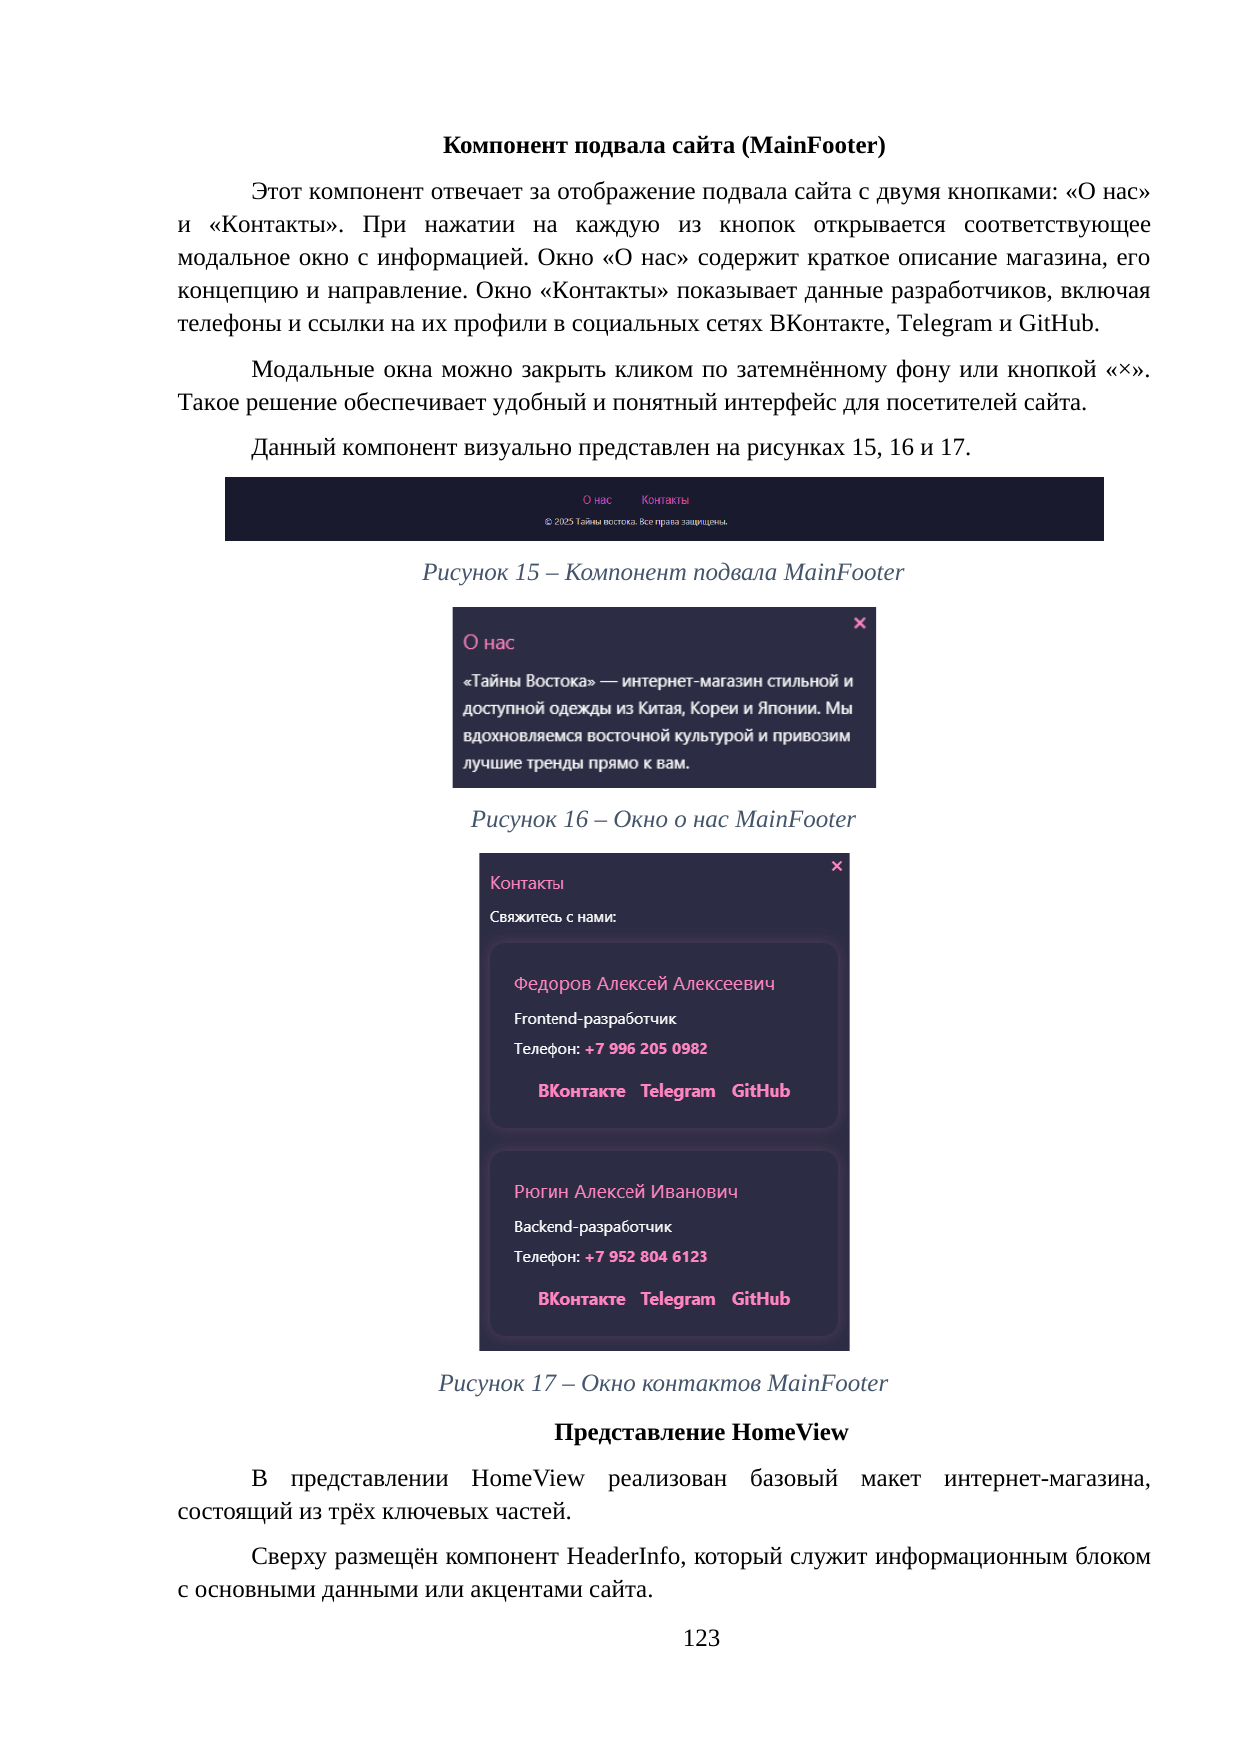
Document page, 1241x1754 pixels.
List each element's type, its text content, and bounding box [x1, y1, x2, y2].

text Рисунок 15 – Компонент подвала MainFooter [177, 557, 1152, 586]
picture [225, 477, 1104, 541]
text Данный компонент визуально представлен на рисунках 15, 16 и 17. [177, 432, 1152, 461]
text Представление HomeView [177, 1417, 1152, 1446]
picture [479, 853, 850, 1351]
text Сверху размещён компонент HeaderInfo, который служит информационным блоком с основными данными или акцентами сайта. [177, 1541, 1152, 1603]
text В представлении HomeView реализован базовый макет интернет-магазина, состоящий из трёх ключевых частей. [177, 1463, 1152, 1525]
text Этот компонент отвечает за отображение подвала сайта с двумя кнопками: «О нас» и «Контакты». При нажатии на каждую из кнопок открывается соответствующее модальное окно с информацией. Окно «О нас» содержит краткое описание магазина, его концепцию и направление. Окно «Контакты» показывает данные разработчиков, включая телефоны и ссылки на их профили в социальных сетях ВКонтакте, Telegram и GitHub. [177, 176, 1152, 337]
text Рисунок 17 – Окно контактов MainFooter [177, 1368, 1152, 1397]
picture [452, 607, 877, 788]
text Модальные окна можно закрыть кликом по затемнённому фону или кнопкой «×». Такое решение обеспечивает удобный и понятный интерфейс для посетителей сайта. [177, 354, 1152, 416]
text Компонент подвала сайта (MainFooter) [177, 131, 1152, 159]
text Рисунок 16 – Окно о нас MainFooter [177, 804, 1152, 833]
